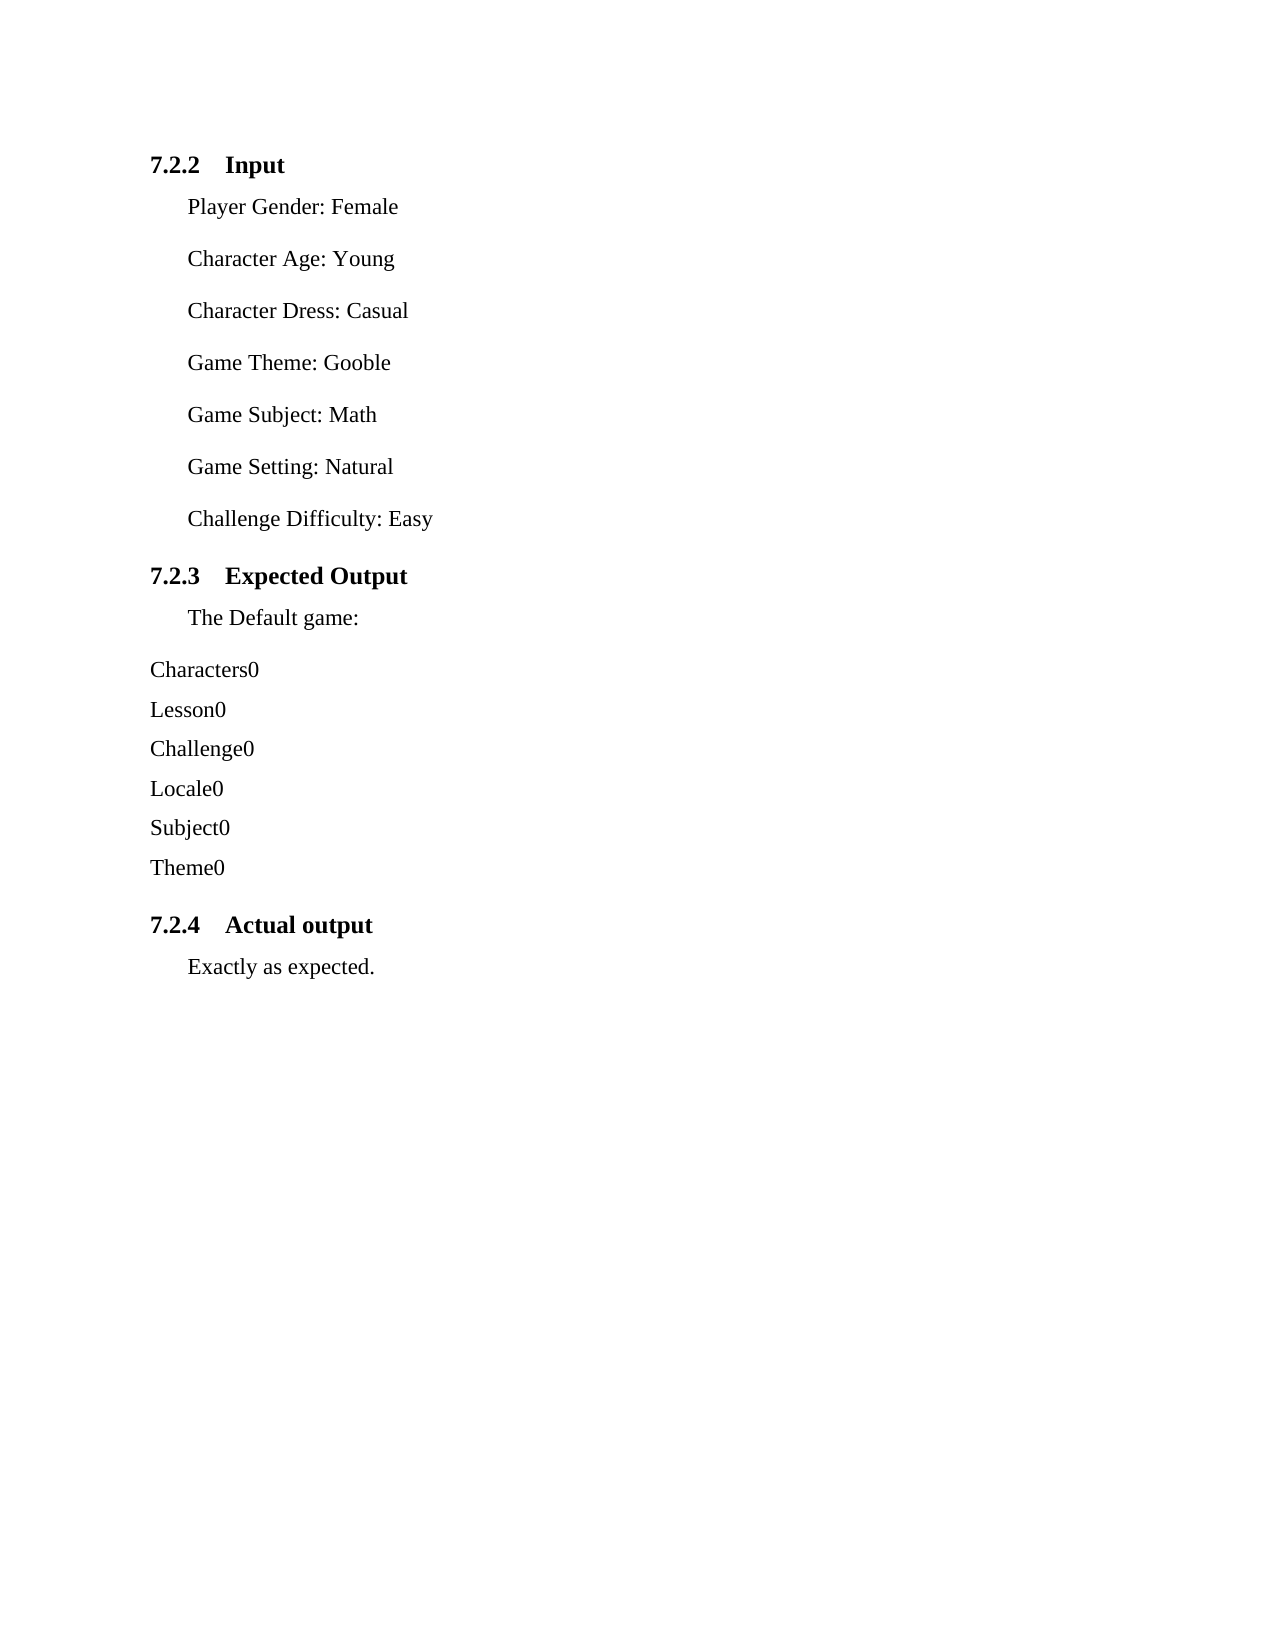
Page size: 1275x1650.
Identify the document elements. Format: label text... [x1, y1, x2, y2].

text Character Age: Young [150, 245, 1125, 271]
subtitle Actual output [150, 910, 1125, 938]
subtitle Expected Output [150, 561, 1125, 590]
text The Default game: [150, 604, 1125, 631]
text Exactly as expected. [150, 953, 1125, 979]
text Character Dress: Casual [150, 297, 1125, 323]
text Characters0 Lesson0 Challenge0 Locale0 Subject0 Theme0 [150, 656, 1125, 880]
text Player Gender: Female [150, 193, 1125, 219]
text Challenge Difficulty: Easy [150, 505, 1125, 531]
text Game Subject: Math [150, 401, 1125, 427]
text Game Setting: Natural [150, 453, 1125, 479]
text Game Theme: Gooble [150, 349, 1125, 375]
subtitle Input [150, 150, 1125, 179]
